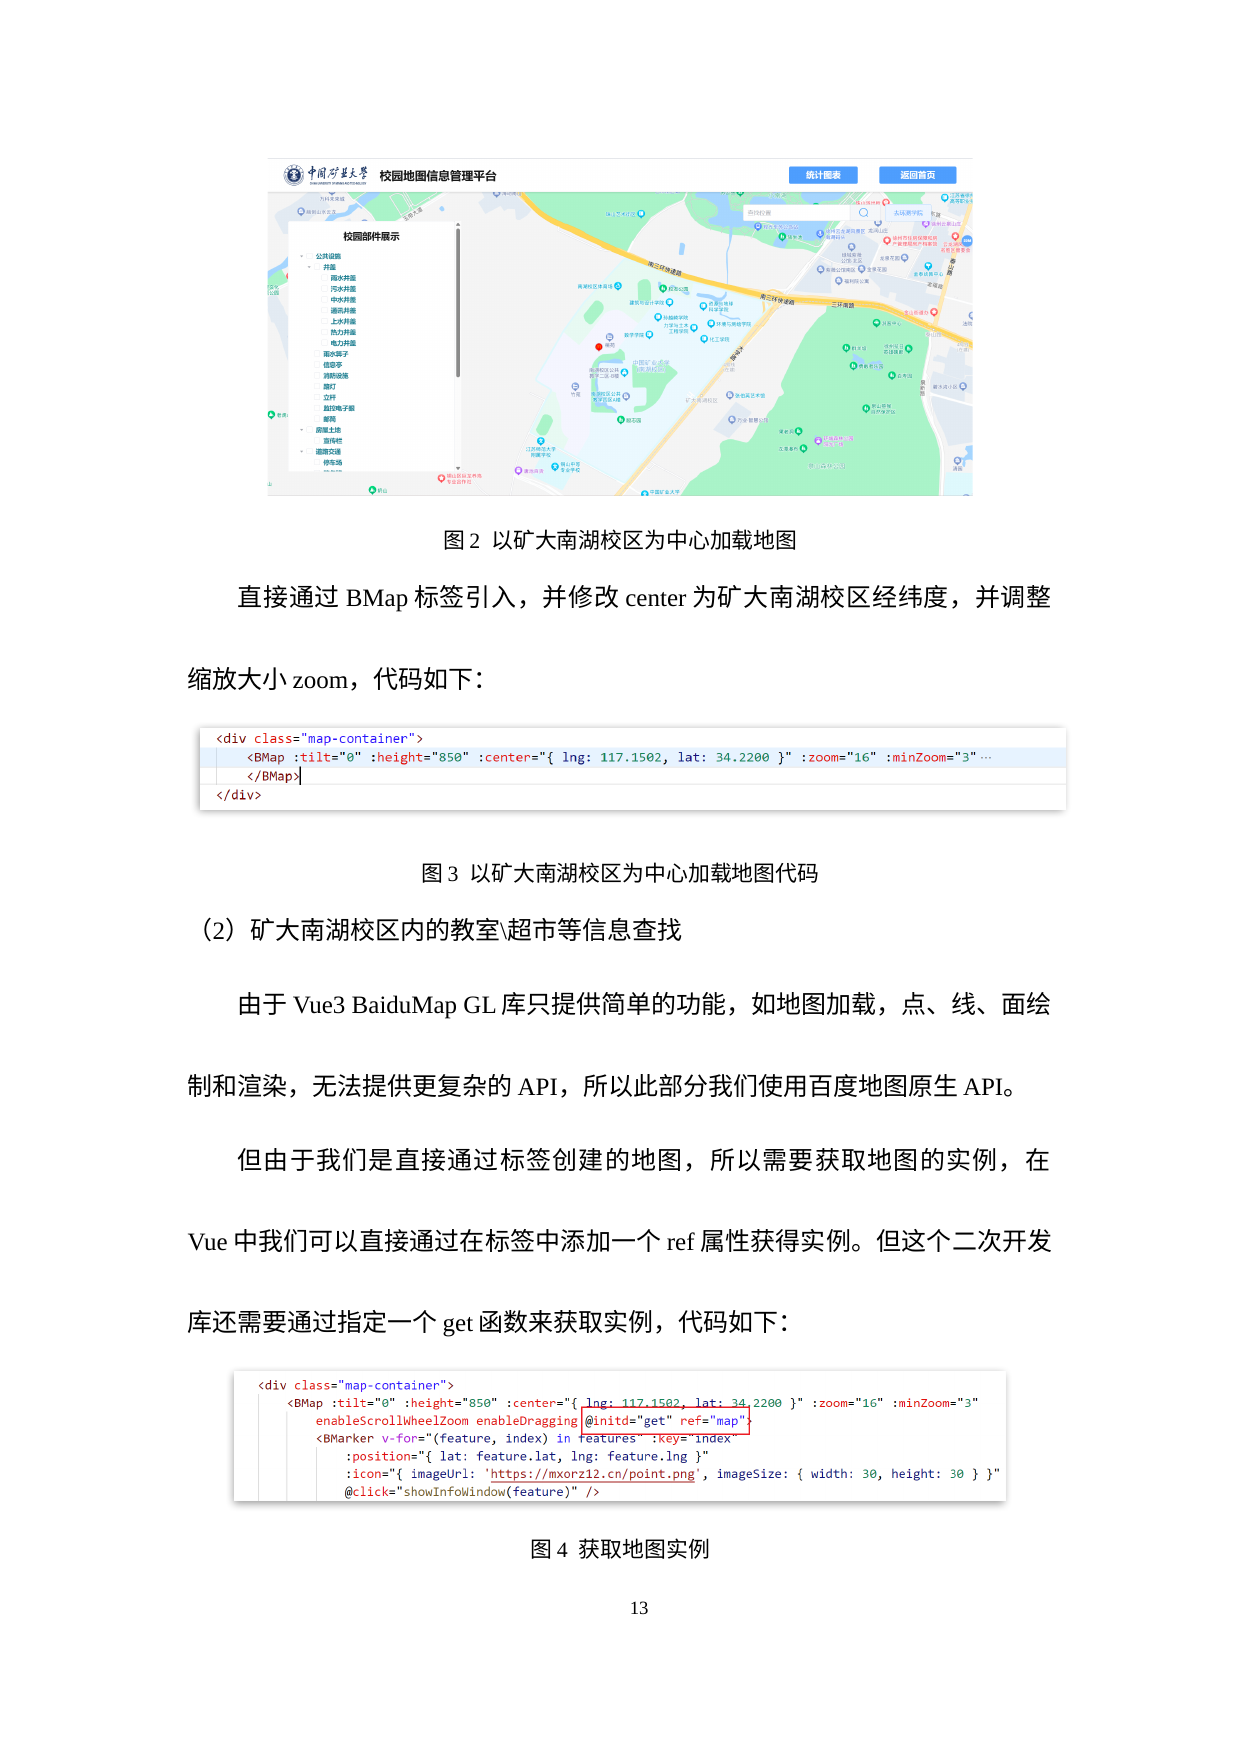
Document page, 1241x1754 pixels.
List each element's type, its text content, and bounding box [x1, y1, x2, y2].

text 由于Vue3 BaiduMap GL库只提供简单的功能，如地图加载，点、线、面绘制和渲染，无法提供更复杂的API，所以此部分我们使用百度地图原生API。 [187, 971, 1053, 1117]
picture [200, 728, 1066, 810]
picture [267, 158, 973, 496]
text 但由于我们是直接通过标签创建的地图，所以需要获取地图的实例，在Vue中我们可以直接通过在标签中添加一个ref属性获得实例。但这个二次开发库还需要通过指定一个get函数来获取实例，代码如下： [187, 1126, 1053, 1353]
picture [234, 1371, 1006, 1501]
text （2）矿大南湖校区内的教室\超市等信息查找 [187, 896, 1053, 961]
text 图2 以矿大南湖校区为中心加载地图 [187, 523, 1053, 556]
text 图3 以矿大南湖校区为中心加载地图代码 [187, 856, 1053, 888]
text 图4 获取地图实例 [187, 1532, 1053, 1564]
text 直接通过BMap标签引入，并修改center为矿大南湖校区经纬度，并调整缩放大小zoom，代码如下： [187, 563, 1053, 710]
